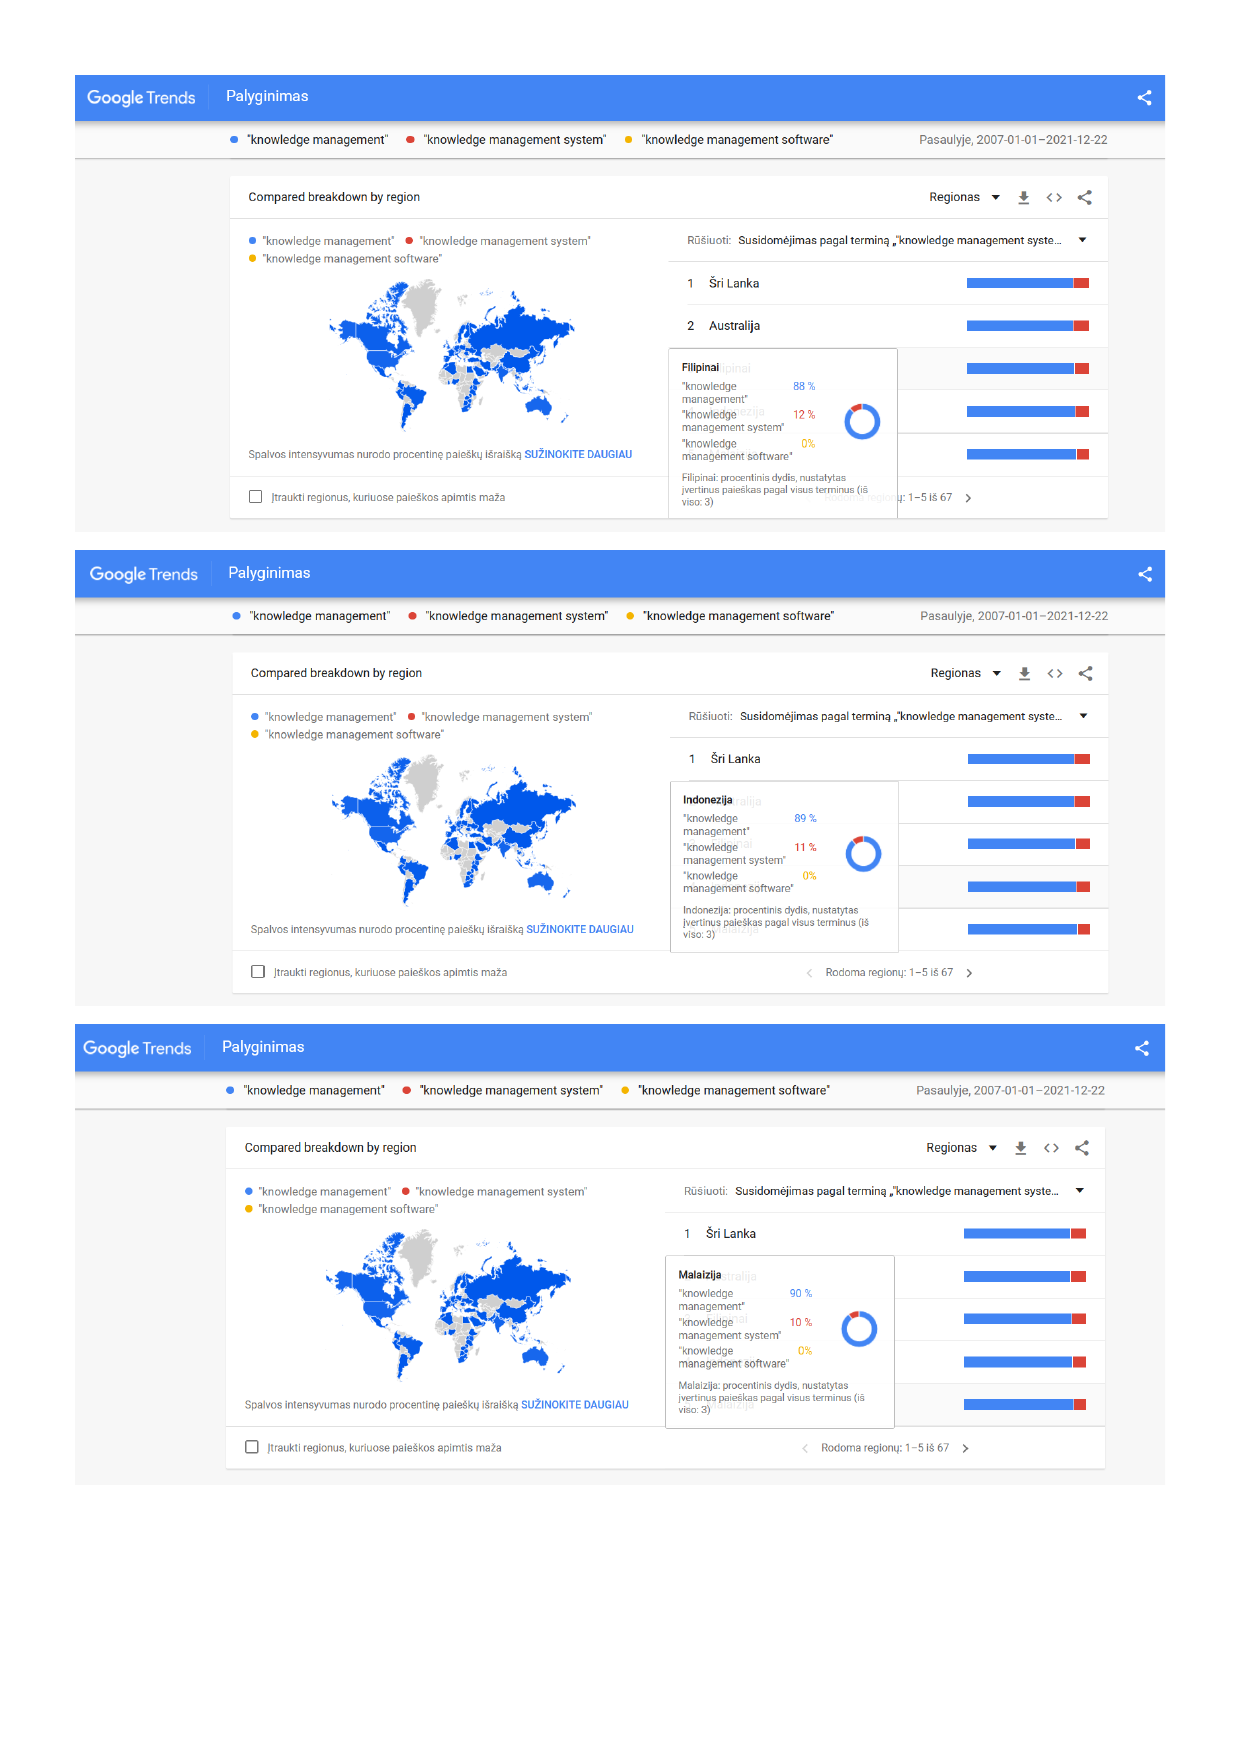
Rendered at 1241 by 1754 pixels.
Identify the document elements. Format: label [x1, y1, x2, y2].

picture [75, 75, 1166, 532]
picture [75, 1024, 1166, 1485]
picture [75, 550, 1166, 1006]
